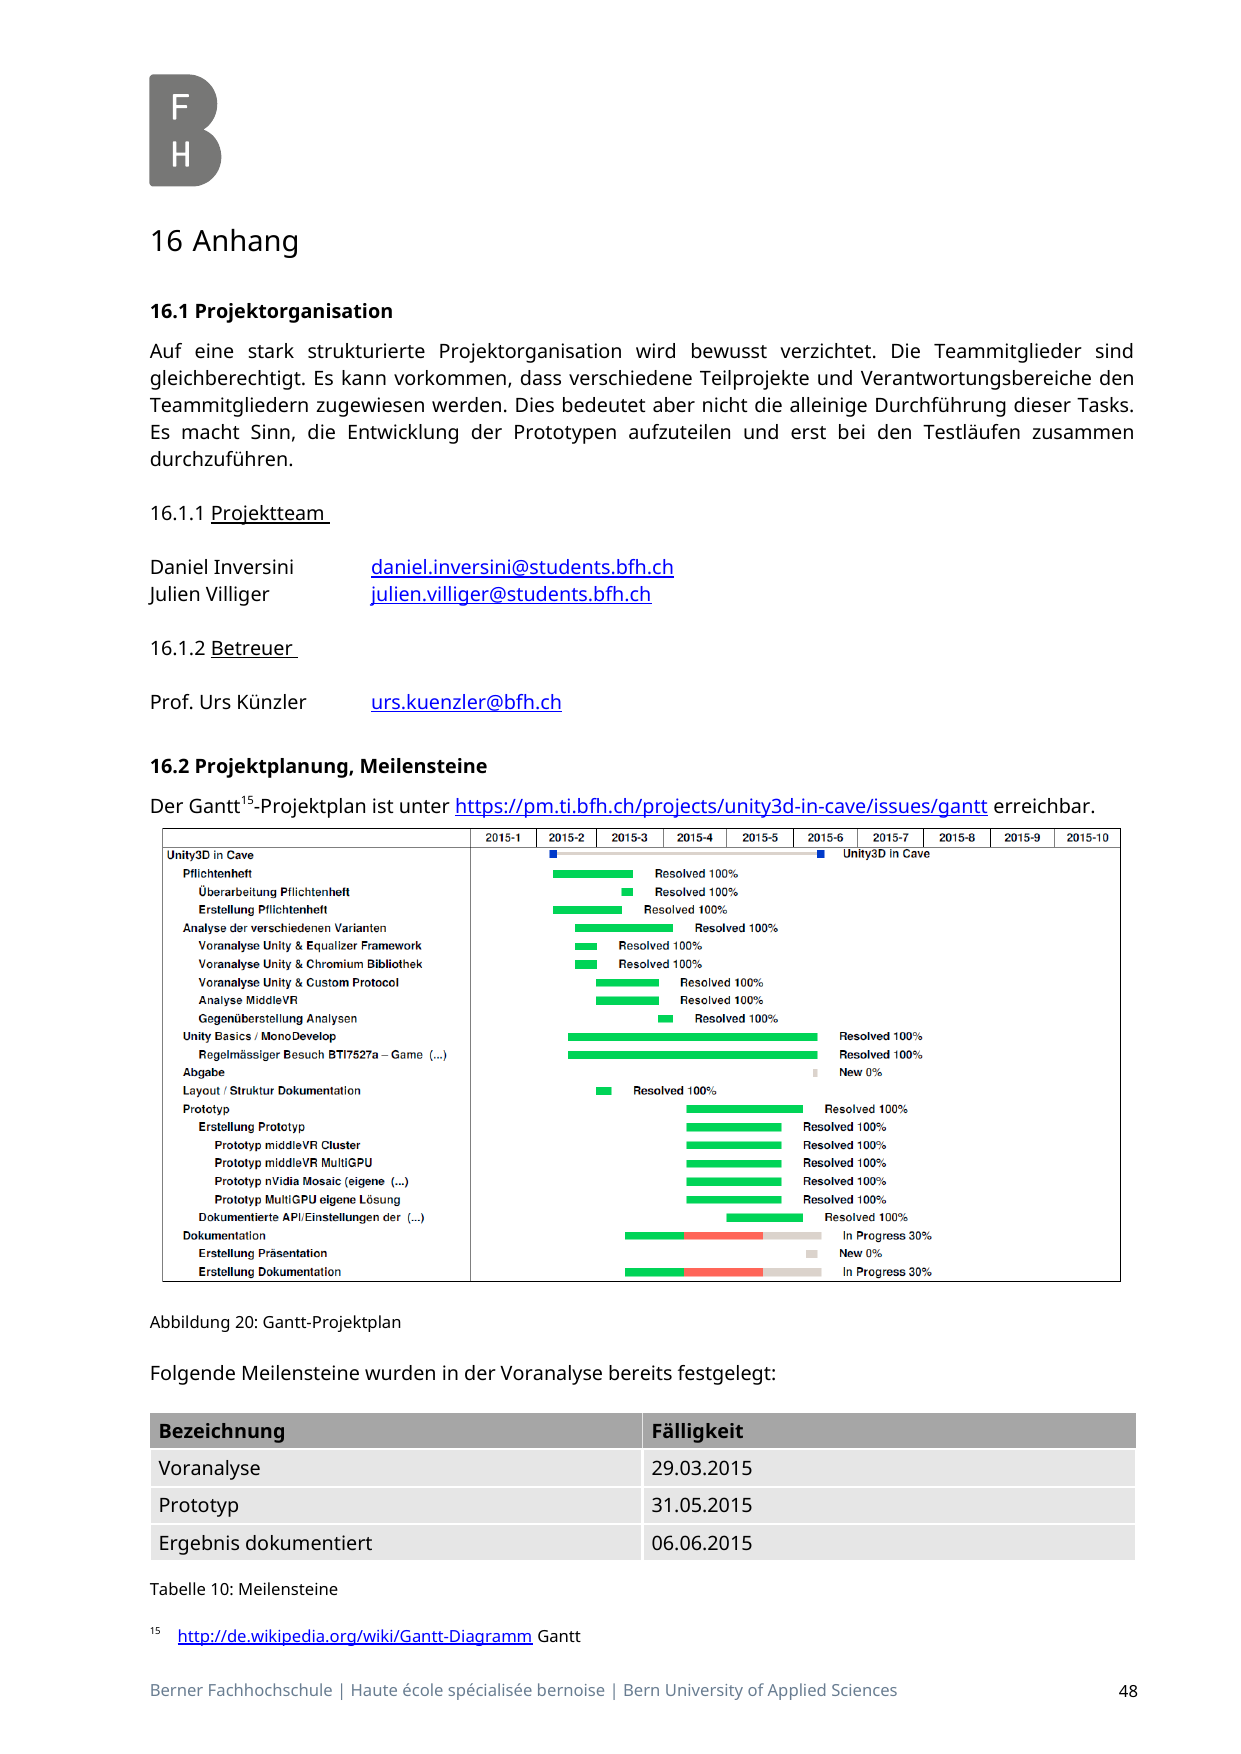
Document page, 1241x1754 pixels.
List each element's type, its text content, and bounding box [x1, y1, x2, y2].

text Abbildung 20: Gantt-Projektplan [149, 1308, 1136, 1334]
subtitle Projektplanung, Meilensteine [149, 752, 1136, 779]
table_cell 29.03.2015 [644, 1450, 1135, 1486]
text Julien Villiger julien.villiger@students.bfh.ch [149, 580, 1136, 607]
subtitle Anhang [149, 221, 1136, 260]
table_cell 06.06.2015 [644, 1525, 1135, 1560]
subtitle Betreuer [149, 634, 1136, 661]
subtitle Projektteam [149, 499, 1136, 526]
text Folgende Meilensteine wurden in der Voranalyse bereits festgelegt: [149, 1359, 1136, 1386]
text Der Gantt-Projektplan ist unter https://pm.ti.bfh.ch/projects/unity3d-in-cave/issues/gantt erreichbar. [149, 792, 1136, 818]
table_cell Ergebnis dokumentiert [151, 1525, 641, 1560]
table_header Bezeichnung [150, 1413, 642, 1448]
table_cell Prototyp [151, 1488, 641, 1523]
table_header Fälligkeit [643, 1413, 1136, 1448]
picture [149, 818, 1136, 1296]
table_cell 31.05.2015 [644, 1488, 1135, 1523]
table_cell Voranalyse [151, 1450, 641, 1486]
text Tabelle 10: Meilensteine [149, 1575, 1136, 1600]
text Auf eine stark strukturierte Projektorganisation wird bewusst verzichtet. Die Teammitglieder sind gleichberechtigt. Es kann vorkommen, dass verschiedene Teilprojekte und Verantwortungsbereiche den Teammitgliedern zugewiesen werden. Dies bedeutet aber nicht die alleinige Durchführung dieser Tasks. Es macht Sinn, die Entwicklung der Prototypen aufzuteilen und erst bei den Testläufen zusammen durchzuführen. [149, 337, 1136, 472]
text Daniel Inversini daniel.inversini@students.bfh.ch [149, 553, 1136, 580]
text Prof. Urs Künzler urs.kuenzler@bfh.ch [149, 688, 1136, 715]
subtitle Projektorganisation [149, 298, 1136, 325]
